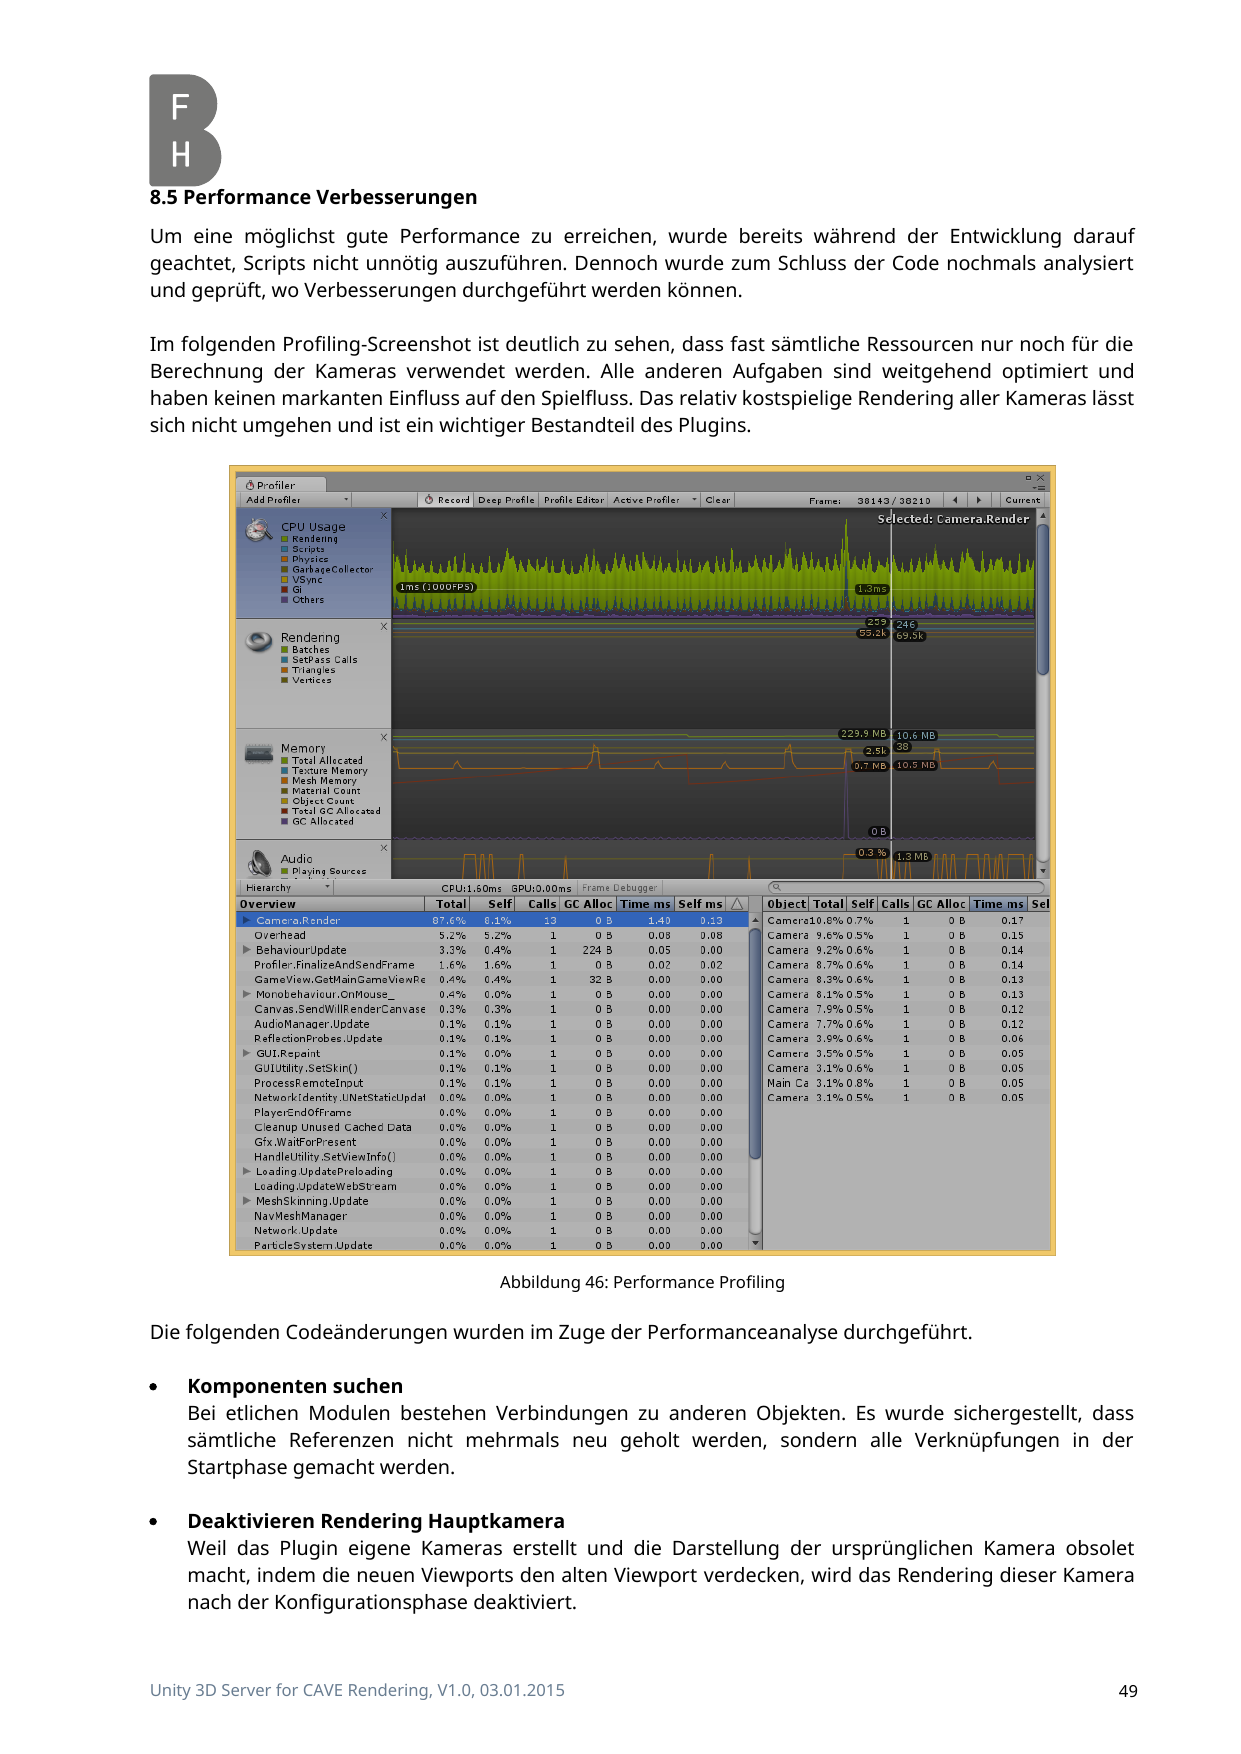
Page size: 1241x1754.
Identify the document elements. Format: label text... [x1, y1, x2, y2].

text Die folgenden Codeänderungen wurden im Zuge der Performanceanalyse durchgeführt. [149, 1318, 1136, 1346]
list Bei etlichen Modulen bestehen Verbindungen zu anderen Objekten. Es wurde sichergestellt, dass sämtliche Referenzen nicht mehrmals neu geholt werden, sondern alle Verknüpfungen in der Startphase gemacht werden. [187, 1399, 1136, 1480]
list Weil das Plugin eigene Kameras erstellt und die Darstellung der ursprünglichen Kamera obsolet macht, indem die neuen Viewports den alten Viewport verdecken, wird das Rendering dieser Kamera nach der Konfigurationsphase deaktiviert. [187, 1534, 1136, 1615]
list Deaktivieren Rendering Hauptkamera [149, 1507, 1136, 1534]
text Um eine möglichst gute Performance zu erreichen, wurde bereits während der Entwicklung darauf geachtet, Scripts nicht unnötig auszuführen. Dennoch wurde zum Schluss der Code nochmals analysiert und geprüft, wo Verbesserungen durchgeführt werden können. [149, 223, 1136, 303]
picture [229, 465, 1056, 1256]
text Im folgenden Profiling-Screenshot ist deutlich zu sehen, dass fast sämtliche Ressourcen nur noch für die Berechnung der Kameras verwendet werden. Alle anderen Aufgaben sind weitgehend optimiert und haben keinen markanten Einfluss auf den Spielfluss. Das relativ kostspielige Rendering aller Kameras lässt sich nicht umgehen und ist ein wichtiger Bestandteil des Plugins. [149, 331, 1136, 438]
list Komponenten suchen [149, 1372, 1136, 1399]
subtitle Performance Verbesserungen [149, 183, 1136, 210]
